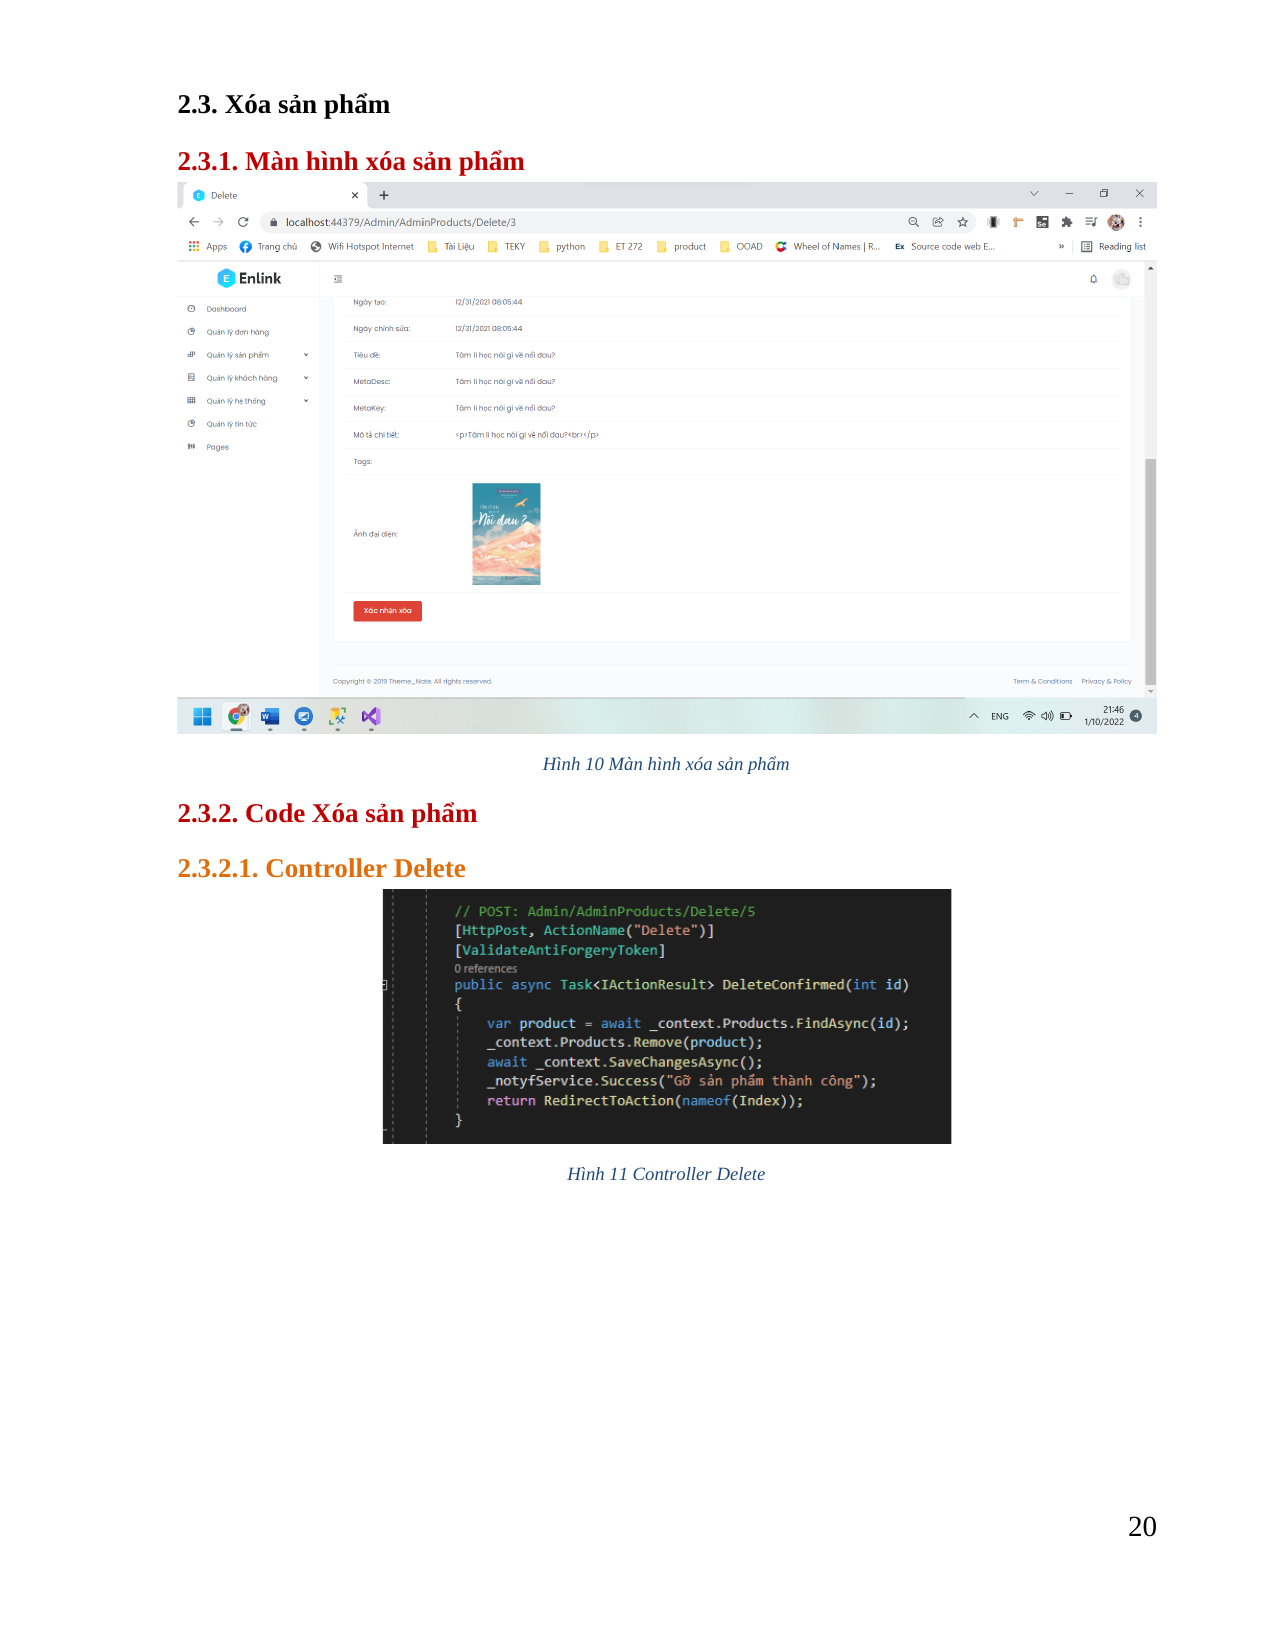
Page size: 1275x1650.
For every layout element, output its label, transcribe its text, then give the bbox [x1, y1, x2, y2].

subtitle 2.3. Xóa sản phẩm [177, 89, 1157, 120]
subtitle 2.3.2.1. Controller Delete [177, 852, 1157, 883]
text Hình 10 Màn hình xóa sản phẩm [177, 753, 1157, 775]
picture [382, 889, 952, 1144]
text Hình 11 Controller Delete [177, 1163, 1157, 1185]
subtitle 2.3.1. Màn hình xóa sản phẩm [177, 145, 1157, 176]
picture [177, 182, 1157, 734]
subtitle 2.3.2. Code Xóa sản phẩm [177, 798, 1157, 829]
